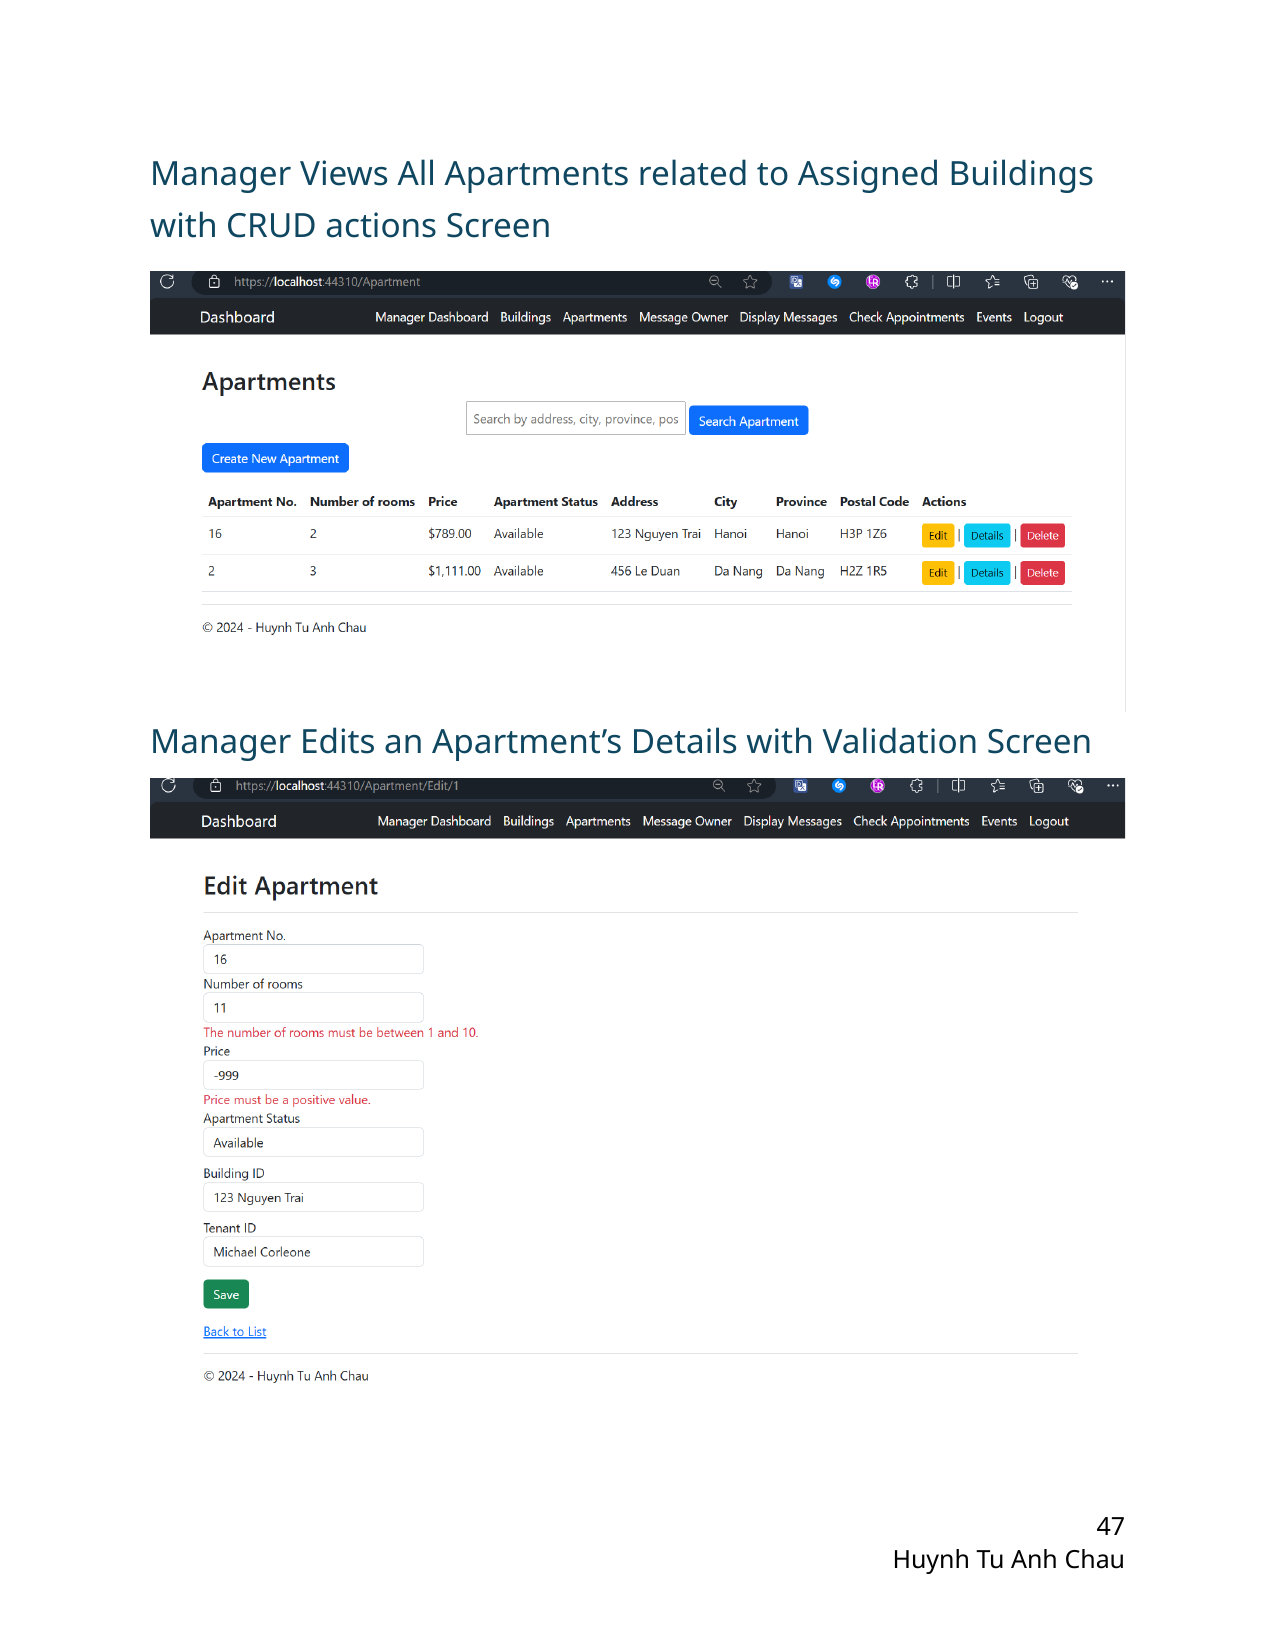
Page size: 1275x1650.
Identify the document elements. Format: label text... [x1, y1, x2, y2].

picture [150, 271, 1125, 712]
picture [150, 778, 1125, 1404]
subtitle Manager Views All Apartments related to Assigned Buildings with CRUD actions Screen [150, 150, 1125, 248]
subtitle Manager Edits an Apartment’s Details with Validation Screen [150, 712, 1125, 764]
